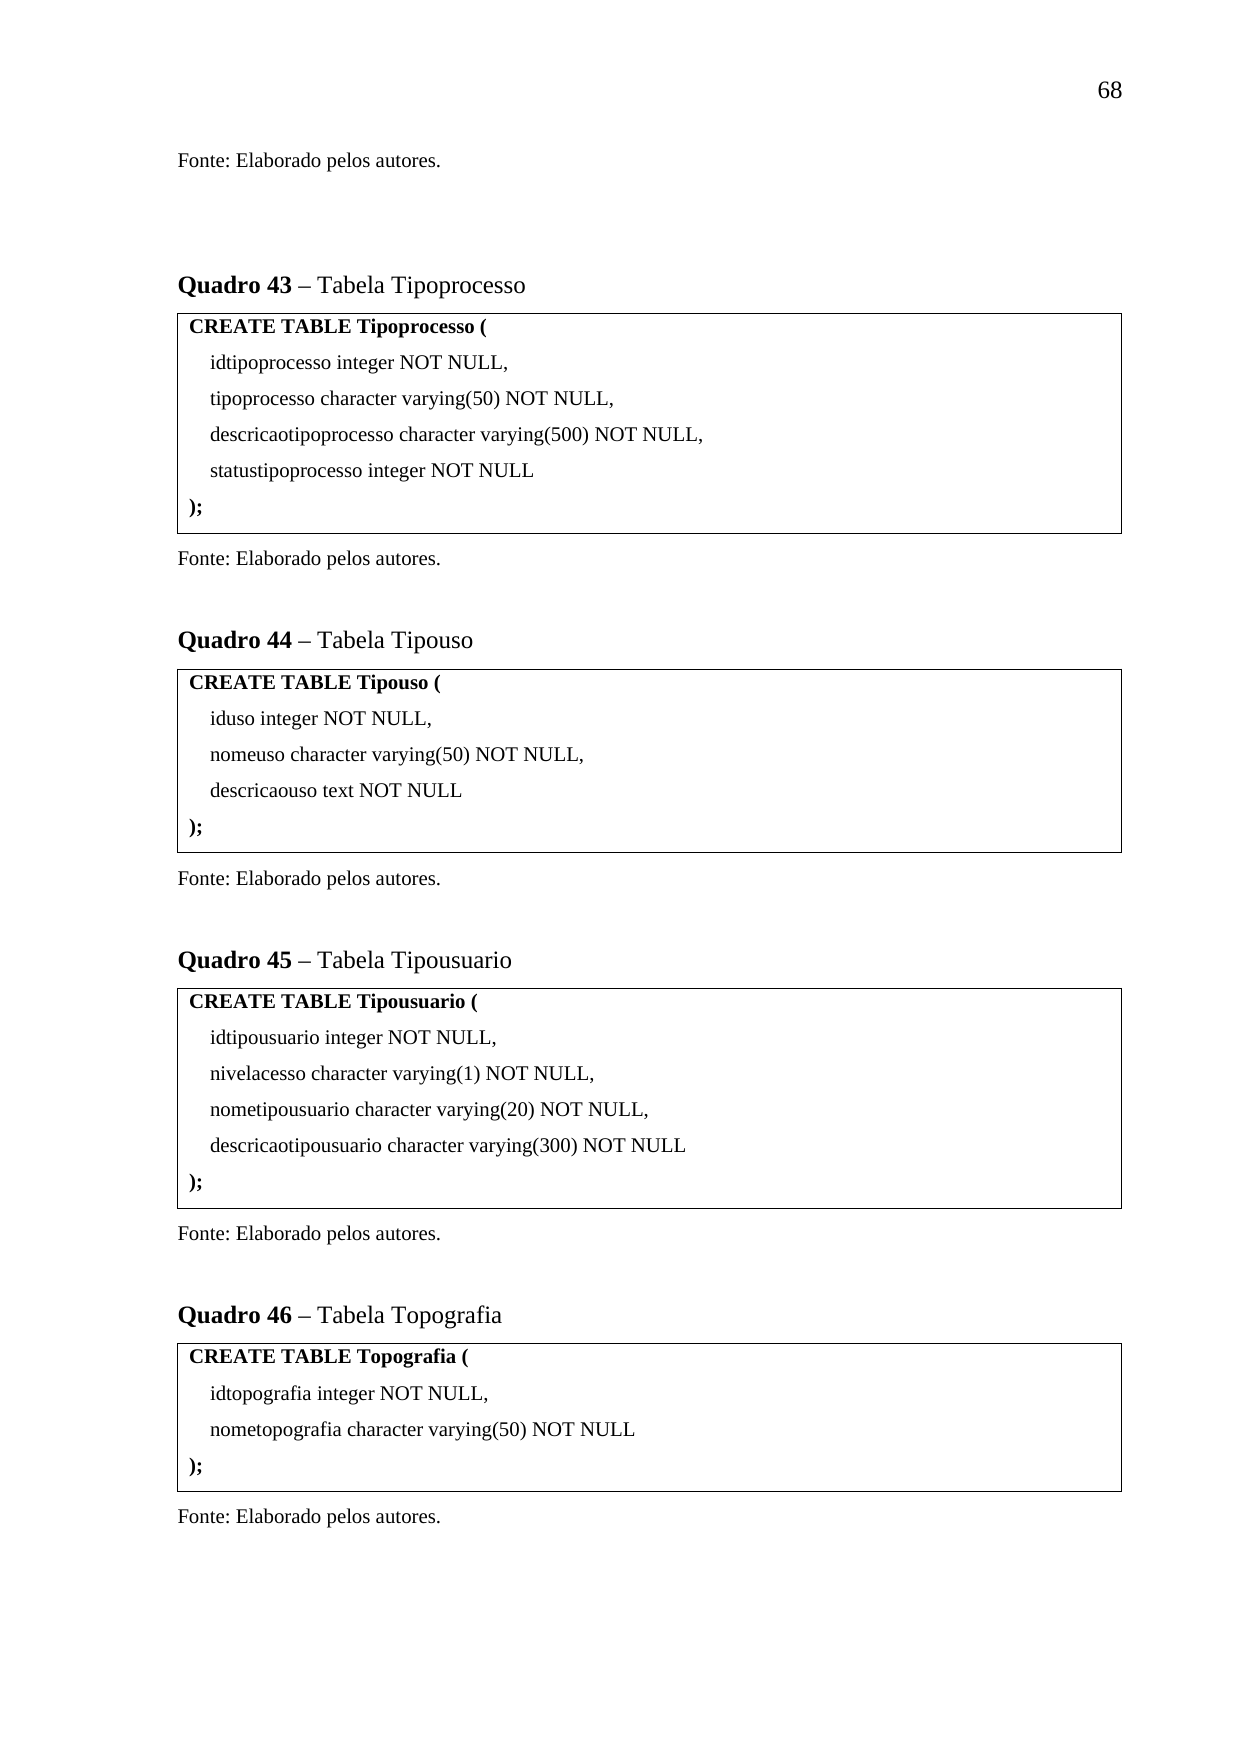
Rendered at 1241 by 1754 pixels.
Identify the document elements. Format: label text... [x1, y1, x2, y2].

text Fonte: Elaborado pelos autores. [177, 1504, 1122, 1528]
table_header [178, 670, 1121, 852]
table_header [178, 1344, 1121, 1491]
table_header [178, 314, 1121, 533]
text Fonte: Elaborado pelos autores. [177, 1221, 1122, 1245]
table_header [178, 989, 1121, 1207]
text Fonte: Elaborado pelos autores. [177, 148, 1122, 172]
text Fonte: Elaborado pelos autores. [177, 866, 1122, 890]
text Fonte: Elaborado pelos autores. [177, 546, 1122, 570]
